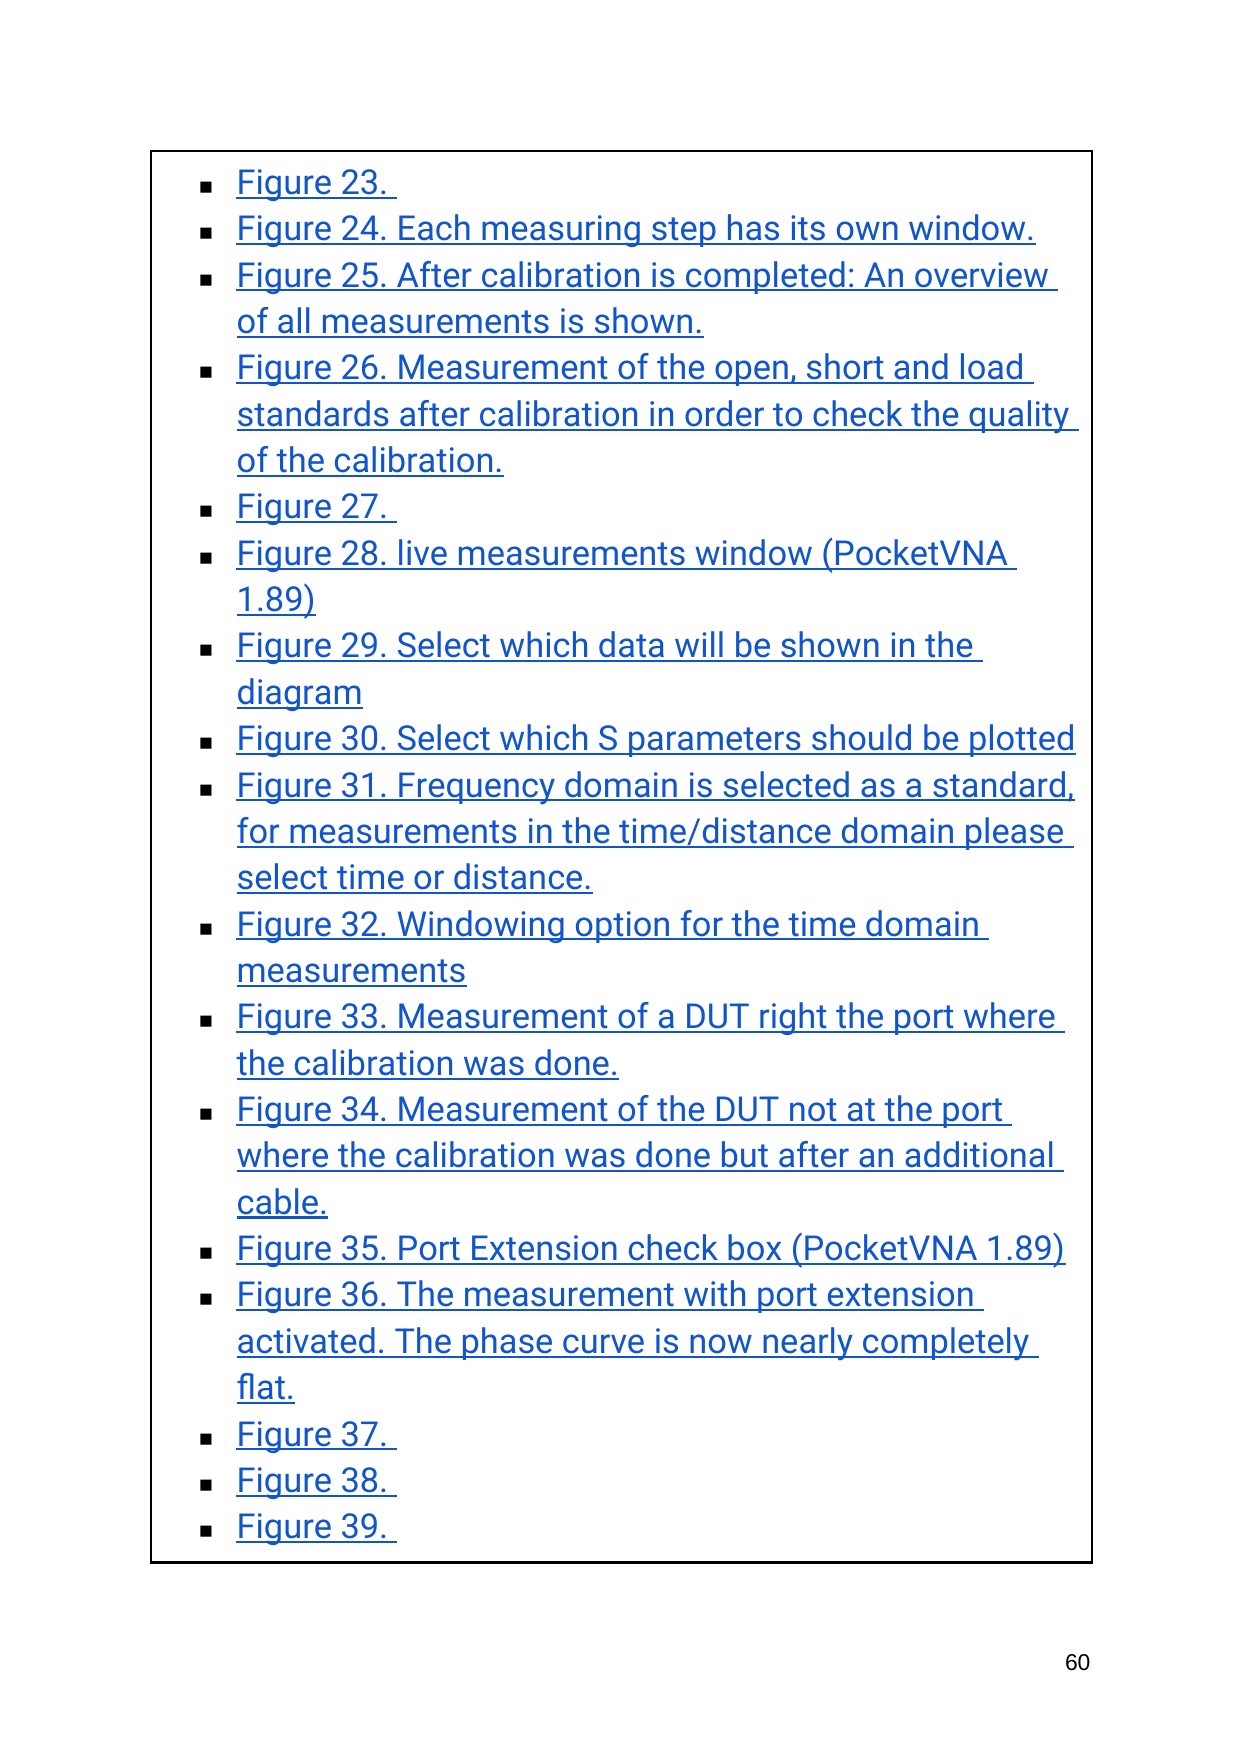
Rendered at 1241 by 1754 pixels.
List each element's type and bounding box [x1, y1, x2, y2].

table_header [152, 152, 1091, 1561]
